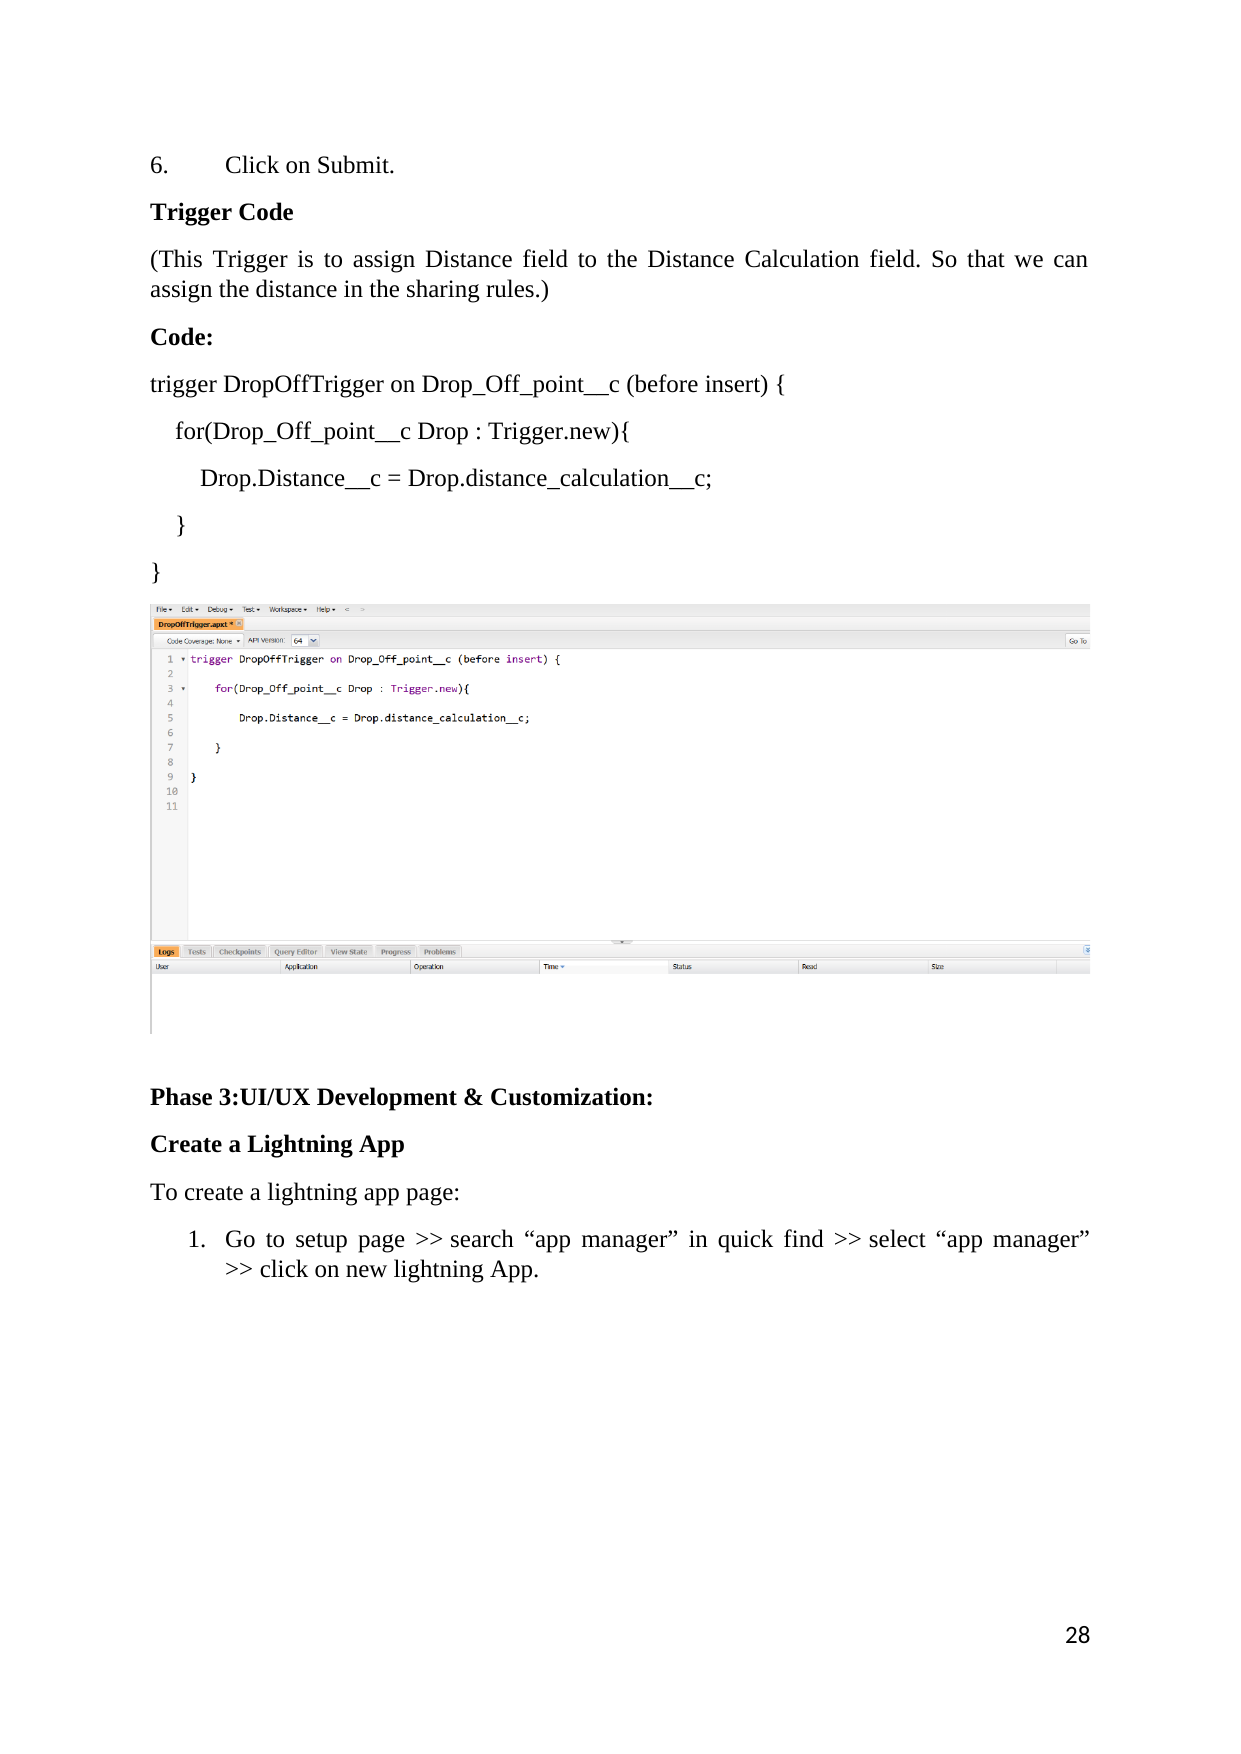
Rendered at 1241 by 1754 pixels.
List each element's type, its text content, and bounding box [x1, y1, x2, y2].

text Trigger Code [150, 197, 1090, 226]
text (This Trigger is to assign Distance field to the Distance Calculation field. So that we can assign the distance in the sharing rules.) [150, 244, 1090, 303]
text Drop.Distance__c = Drop.distance_calculation__c; [150, 463, 1090, 492]
text Phase 3:UI/UX Development & Customization: [150, 1052, 1090, 1111]
picture [150, 604, 1091, 1034]
text Create a Lightning App [150, 1129, 1090, 1158]
list Click on Submit. [150, 150, 1090, 179]
text To create a lightning app page: [150, 1177, 1090, 1205]
text Code: [150, 322, 1090, 350]
text trigger DropOffTrigger on Drop_Off_point__c (before insert) { [150, 369, 1090, 397]
text for(Drop_Off_point__c Drop : Trigger.new){ [150, 416, 1090, 444]
list Go to setup page >> search “app manager” in quick find >> select “app manager” >> click on new lightning App. [187, 1224, 1090, 1283]
text } [150, 557, 1090, 586]
text } [150, 510, 1090, 539]
